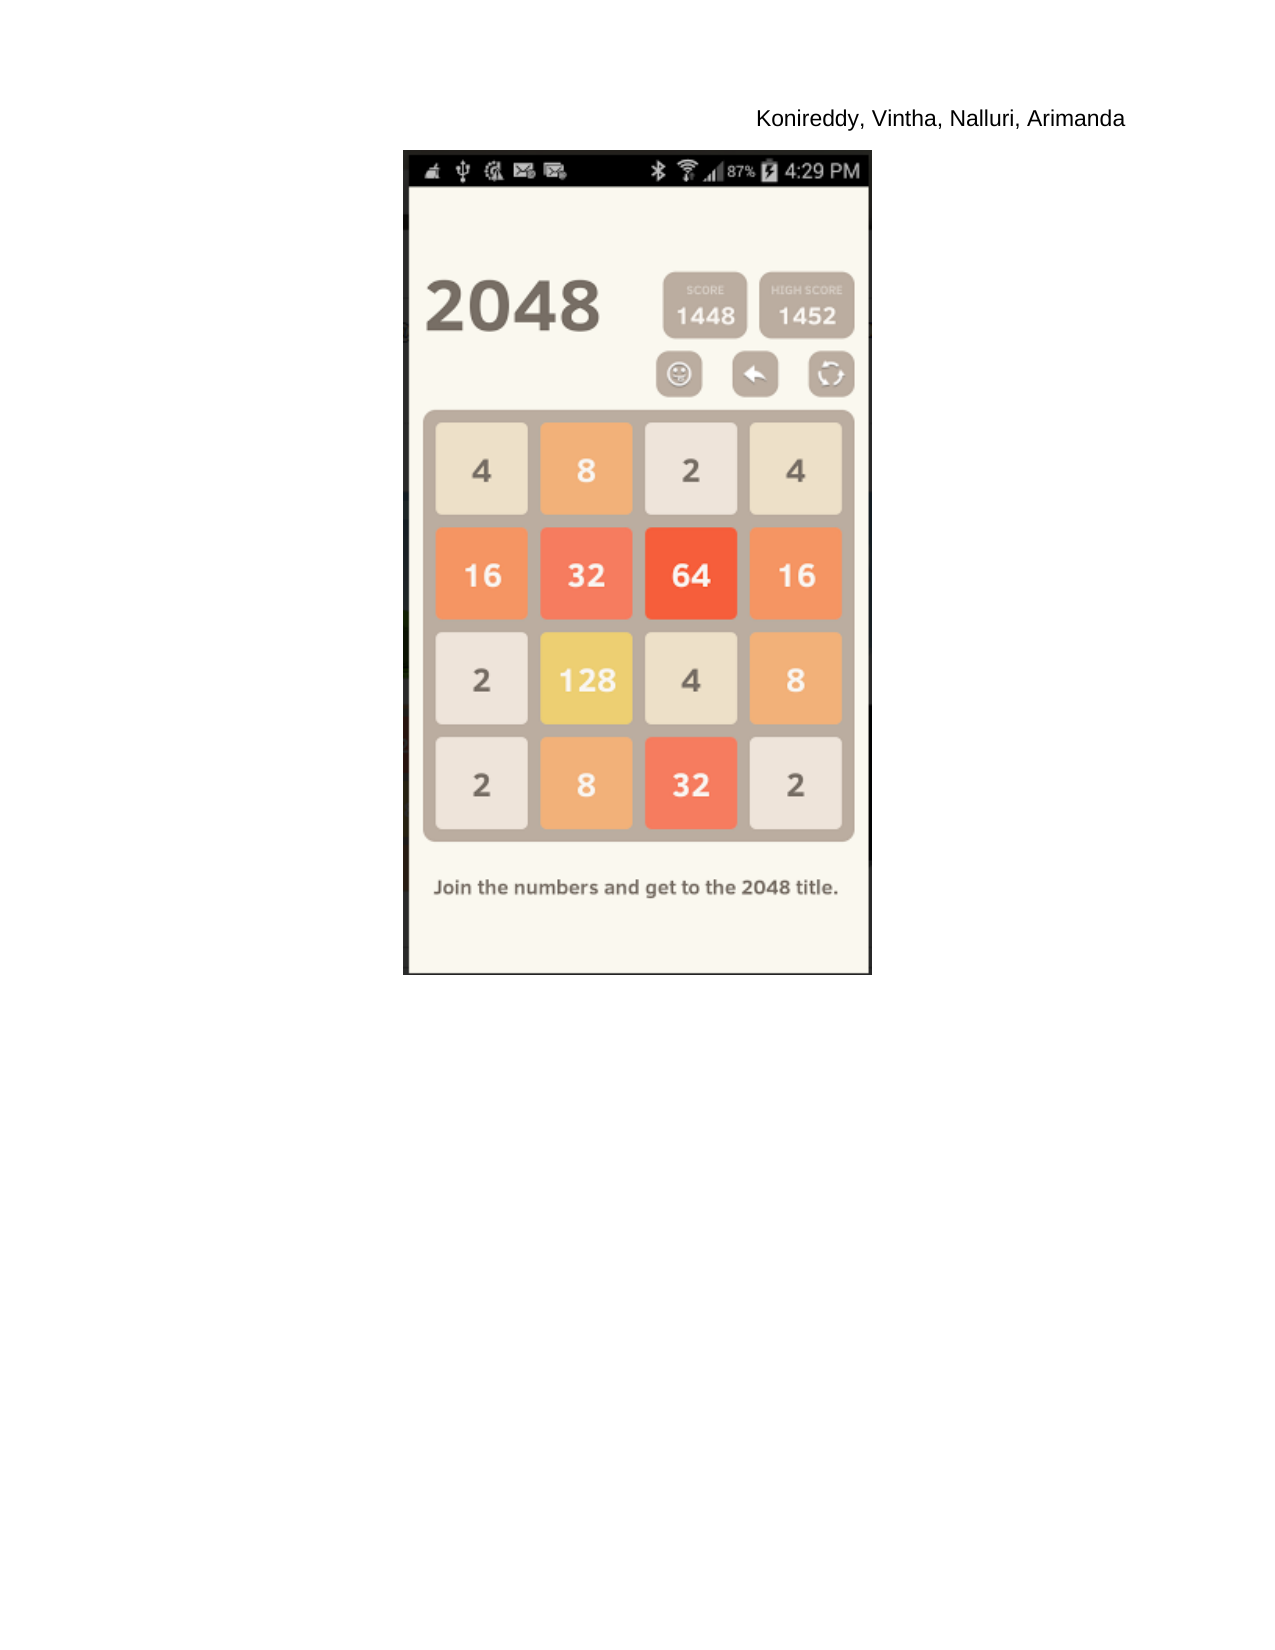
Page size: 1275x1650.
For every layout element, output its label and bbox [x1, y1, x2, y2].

picture [403, 150, 872, 975]
